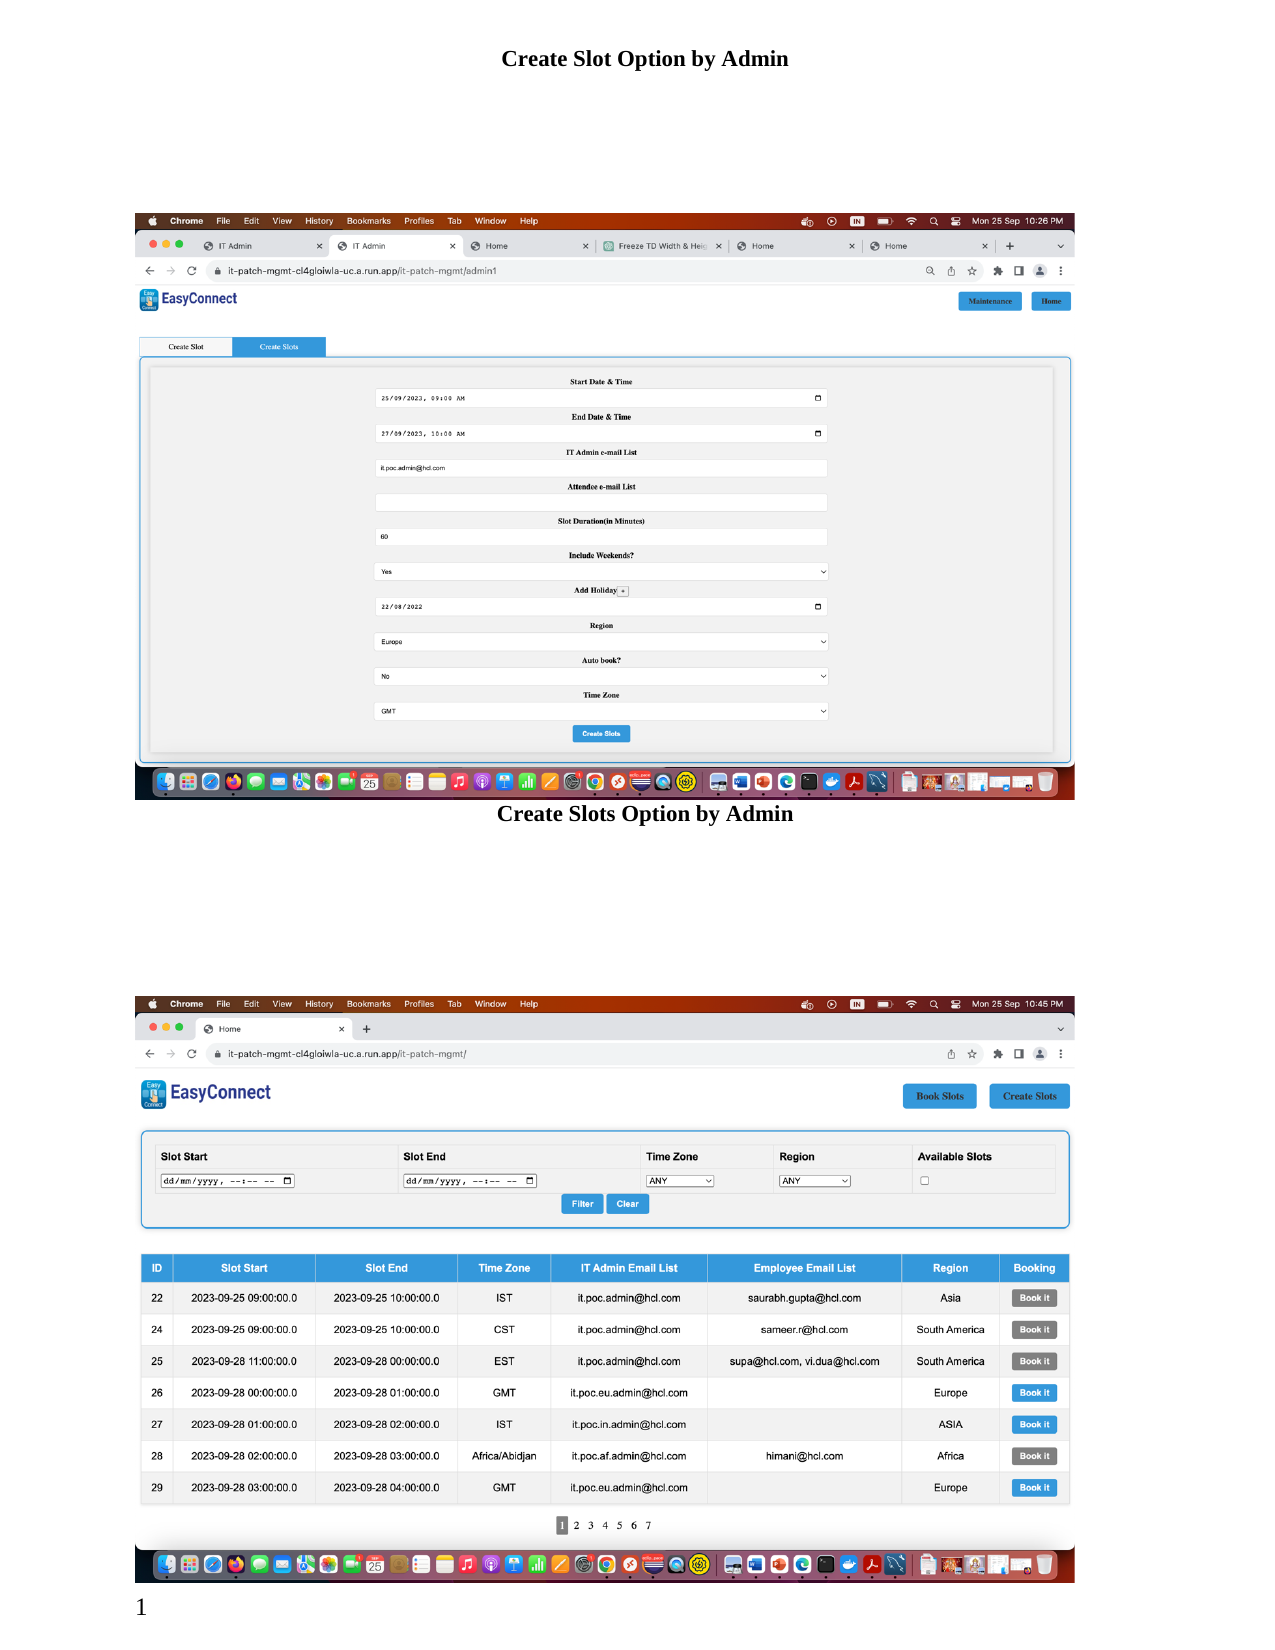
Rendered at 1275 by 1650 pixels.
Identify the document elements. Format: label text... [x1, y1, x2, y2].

subtitle Create Slot Option by Admin [135, 45, 1155, 71]
picture [135, 213, 1075, 800]
picture [135, 996, 1075, 1583]
subtitle Create Slots Option by Admin [135, 800, 1155, 826]
